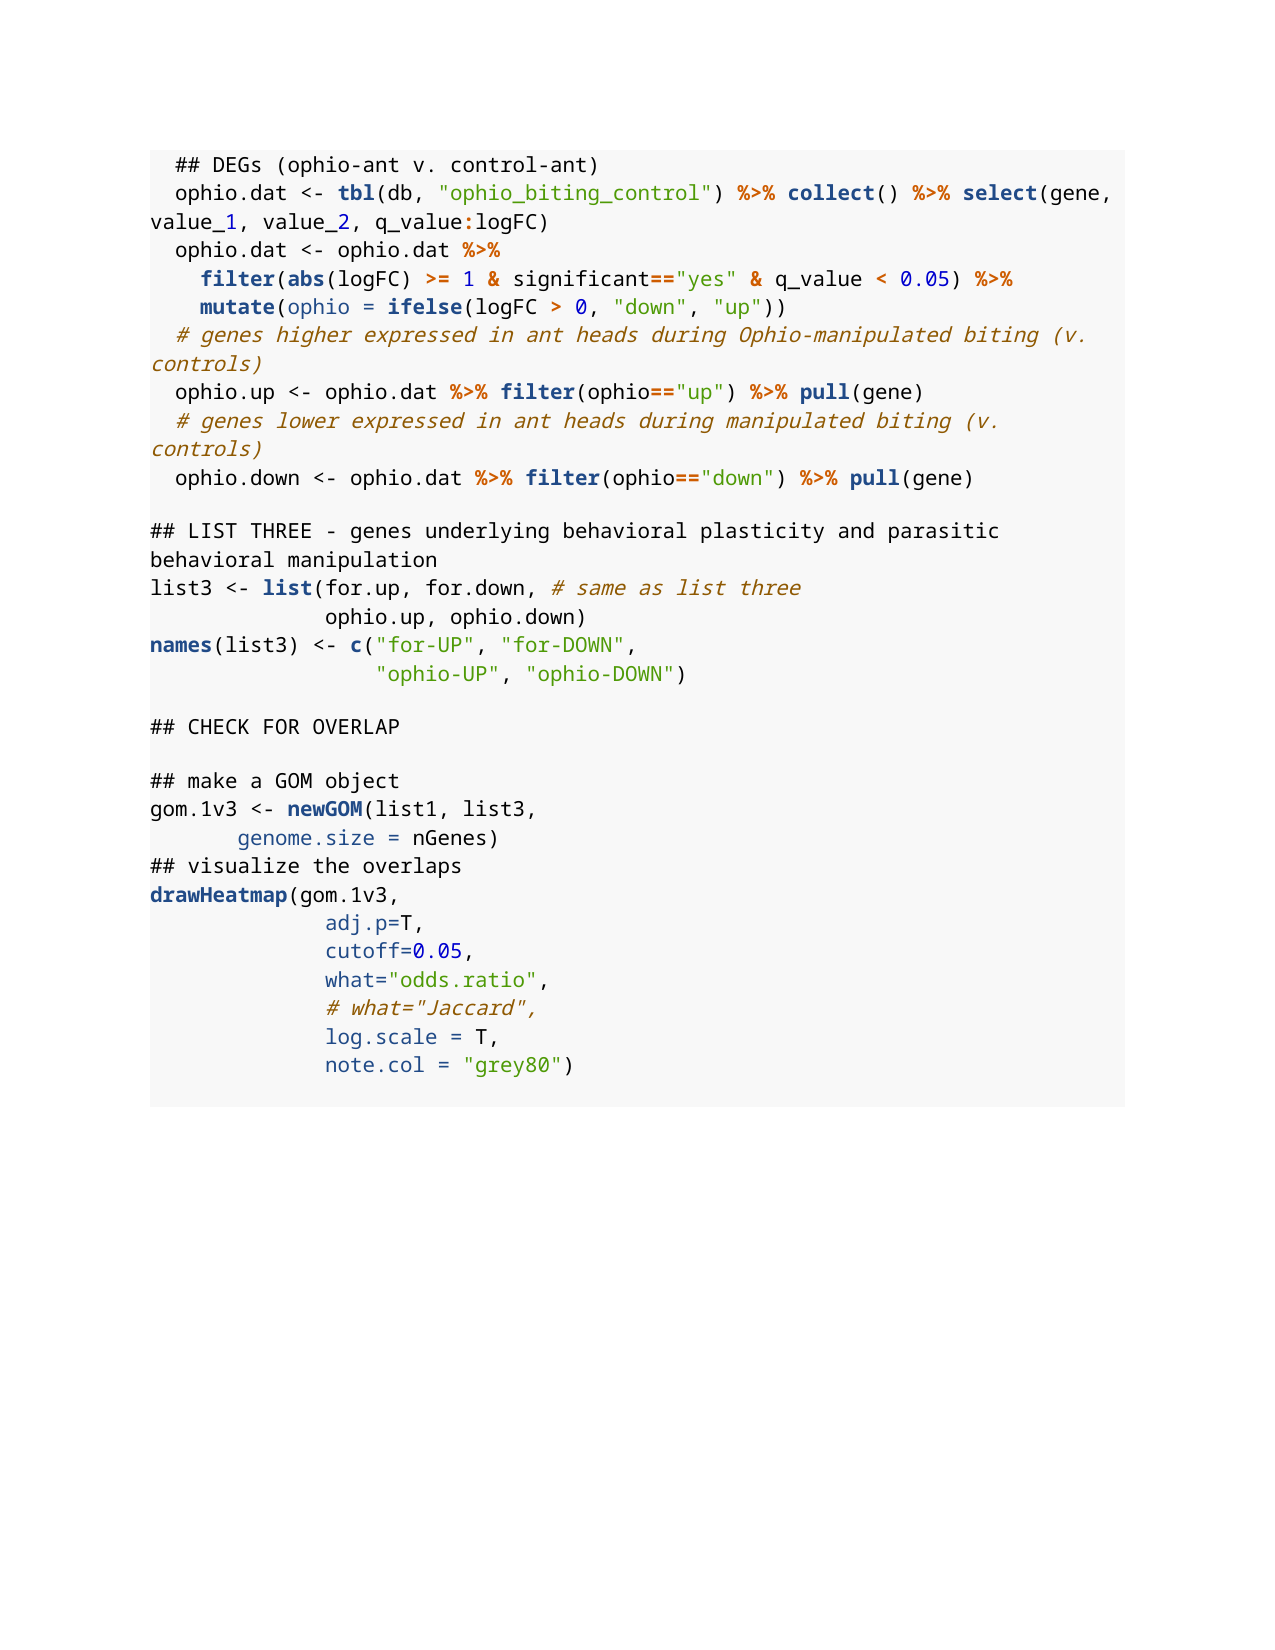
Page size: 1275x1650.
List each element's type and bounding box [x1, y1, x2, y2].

text [150, 150, 1125, 1107]
